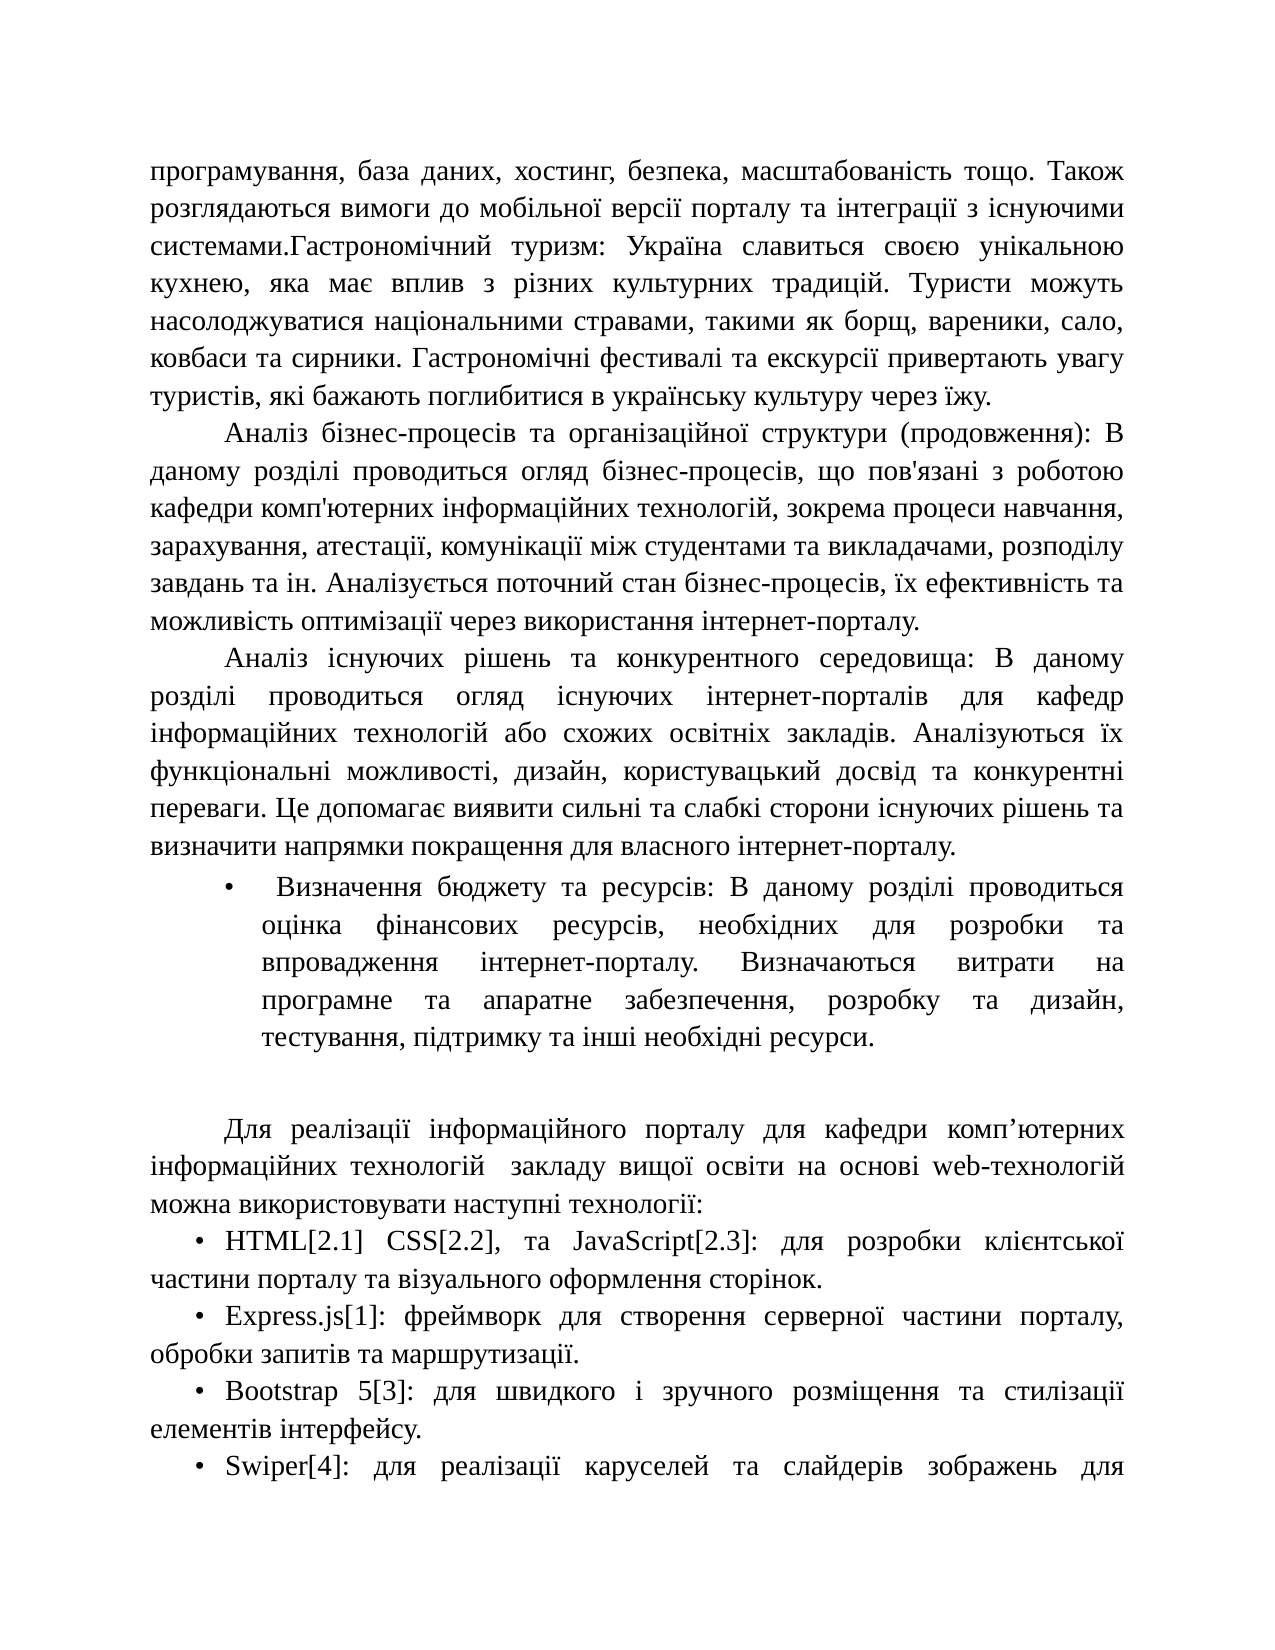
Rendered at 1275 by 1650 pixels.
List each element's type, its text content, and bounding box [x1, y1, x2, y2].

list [150, 150, 1125, 412]
text Аналіз існуючих рішень та конкурентного середовища: В даному розділі проводиться огляд існуючих інтернет-порталів для кафедр інформаційних технологій або схожих освітніх закладів. Аналізуються їх функціональні можливості, дизайн, користувацький досвід та конкурентні переваги. Це допомагає виявити сильні та слабкі сторони існуючих рішень та визначити напрямки покращення для власного інтернет-порталу. [150, 637, 1125, 862]
list Express.js[1]: фреймворк для створення серверної частини порталу, обробки запитів та маршрутизації. [150, 1296, 1125, 1371]
text Аналіз бізнес-процесів та організаційної структури (продовження): В даному розділі проводиться огляд бізнес-процесів, що пов'язані з роботою кафедри комп'ютерних інформаційних технологій, зокрема процеси навчання, зарахування, атестації, комунікації між студентами та викладачами, розподілу завдань та ін. Аналізується поточний стан бізнес-процесів, їх ефективність та можливість оптимізації через використання інтернет-порталу. [150, 412, 1125, 637]
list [150, 1446, 1125, 1483]
list HTML[2.1] CSS[2.2], та JavaScript[2.3]: для розробки клієнтської частини порталу та візуального оформлення сторінок. [150, 1221, 1125, 1296]
text Для реалізації інформаційного порталу для кафедри комп’ютерних інформаційних технологій закладу вищої освіти на основі web-технологій можна використовувати наступні технології: [150, 1108, 1125, 1221]
list Визначення бюджету та ресурсів: В даному розділі проводиться оцінка фінансових ресурсів, необхідних для розробки та впровадження інтернет-порталу. Визначаються витрати на програмне та апаратне забезпечення, розробку та дизайн, тестування, підтримку та інші необхідні ресурси. [224, 867, 1125, 1054]
list Bootstrap 5[3]: для швидкого і зручного розміщення та стилізації елементів інтерфейсу. [150, 1371, 1125, 1446]
